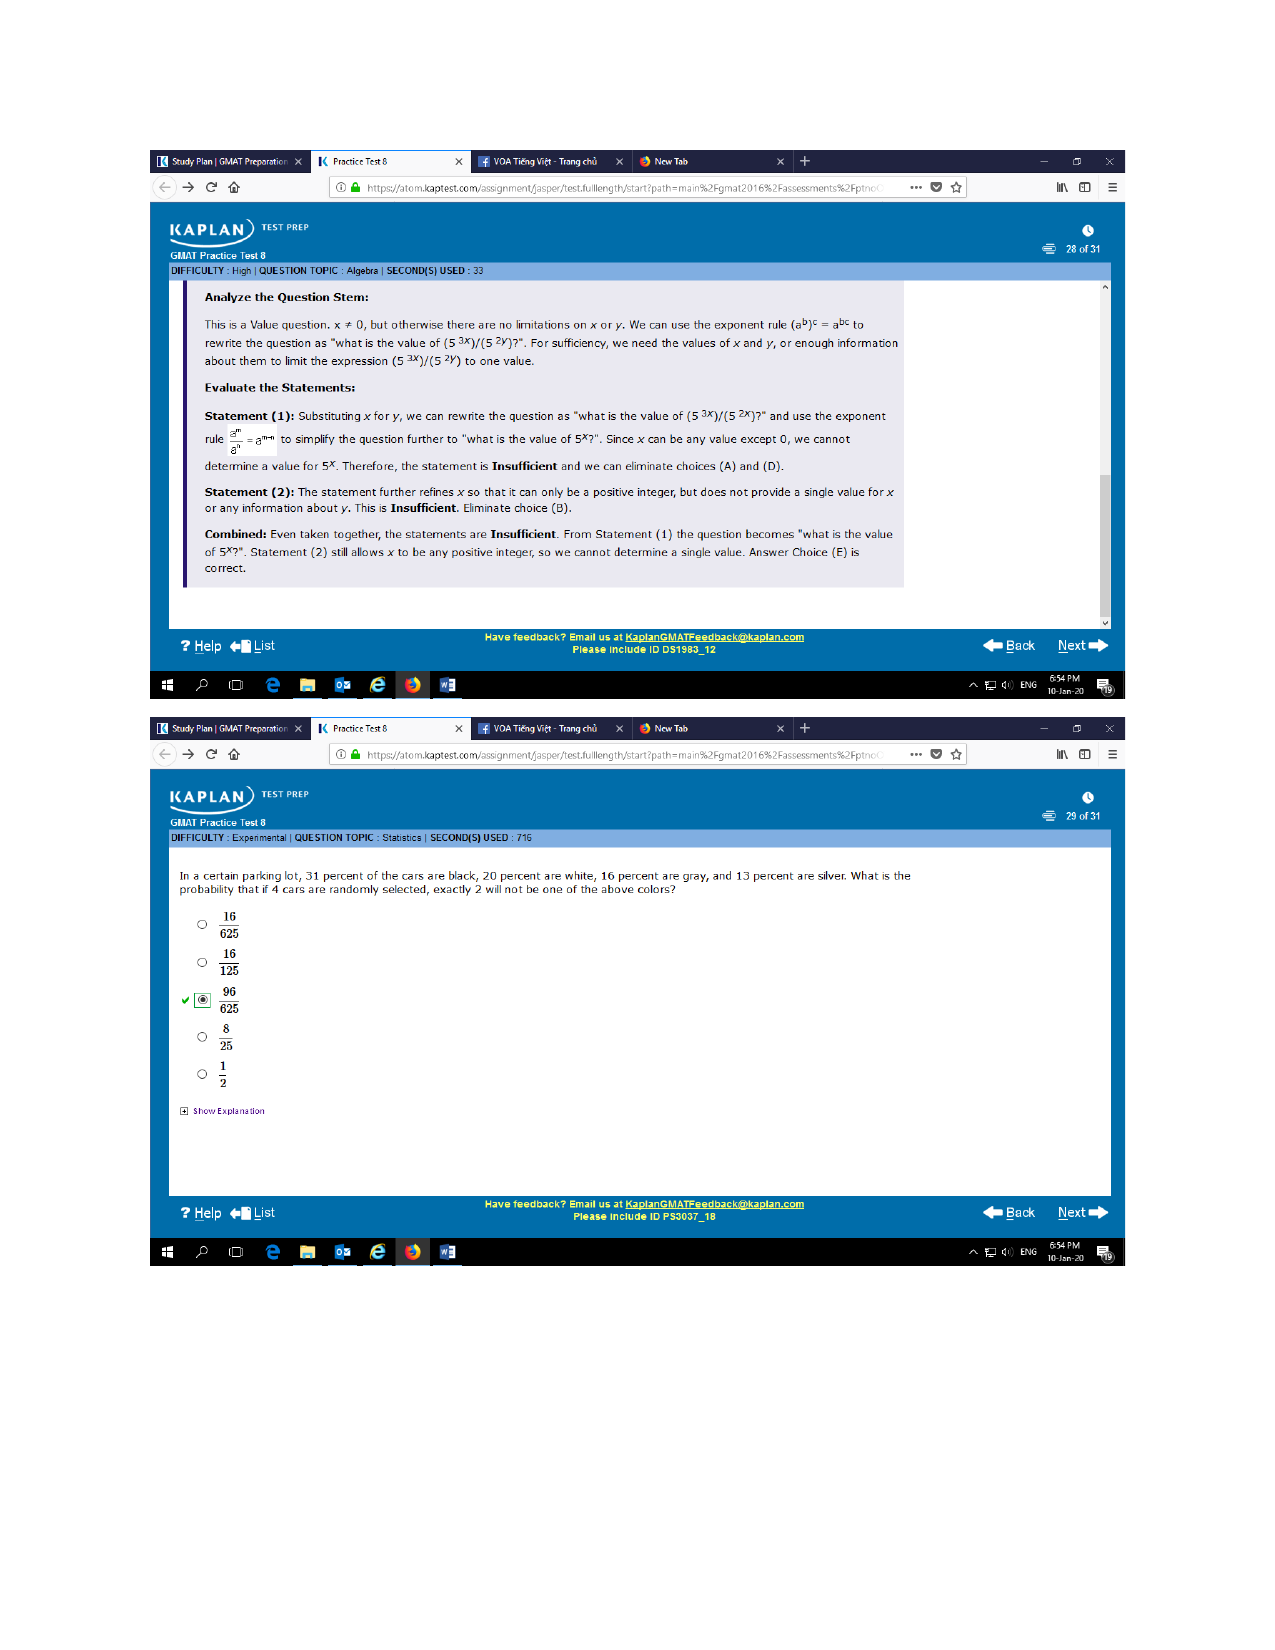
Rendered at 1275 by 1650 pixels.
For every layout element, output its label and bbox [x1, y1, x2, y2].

picture [150, 717, 1125, 1266]
picture [150, 150, 1125, 699]
